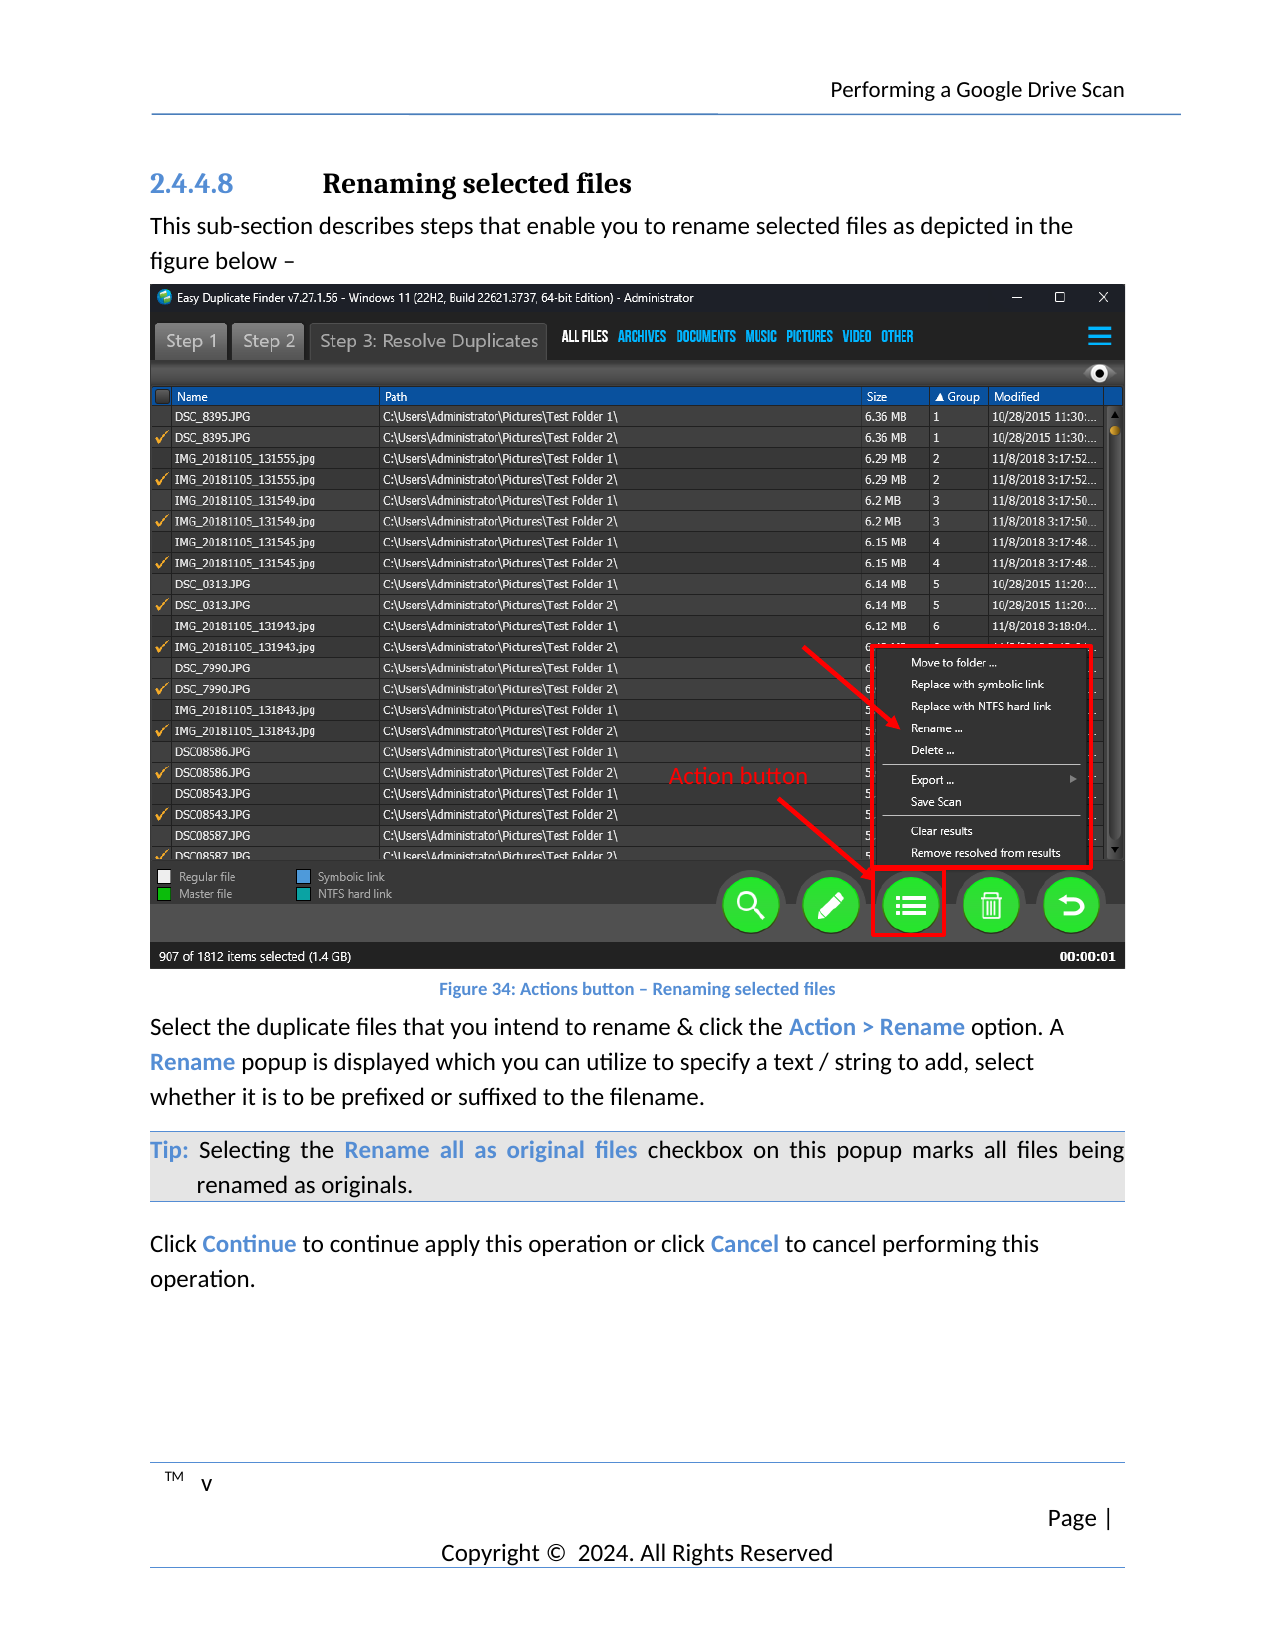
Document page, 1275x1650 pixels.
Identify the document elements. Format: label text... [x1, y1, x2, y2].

picture [150, 284, 1125, 969]
text Click Continue to continue apply this operation or click Cancel to cancel performing this operation. [150, 1228, 1125, 1293]
subtitle Renaming selected files [150, 167, 1125, 201]
text This sub-section describes steps that enable you to rename selected files as depicted in the figure below – [150, 210, 1125, 276]
text Tip: Selecting the Rename all as original files checkbox on this popup marks all files being renamed as originals. [150, 1132, 1125, 1201]
text Select the duplicate files that you intend to rename & click the Action > Rename option. A Rename popup is displayed which you can utilize to specify a text / string to add, select whether it is to be prefixed or suffixed to the filename. [150, 1012, 1125, 1112]
